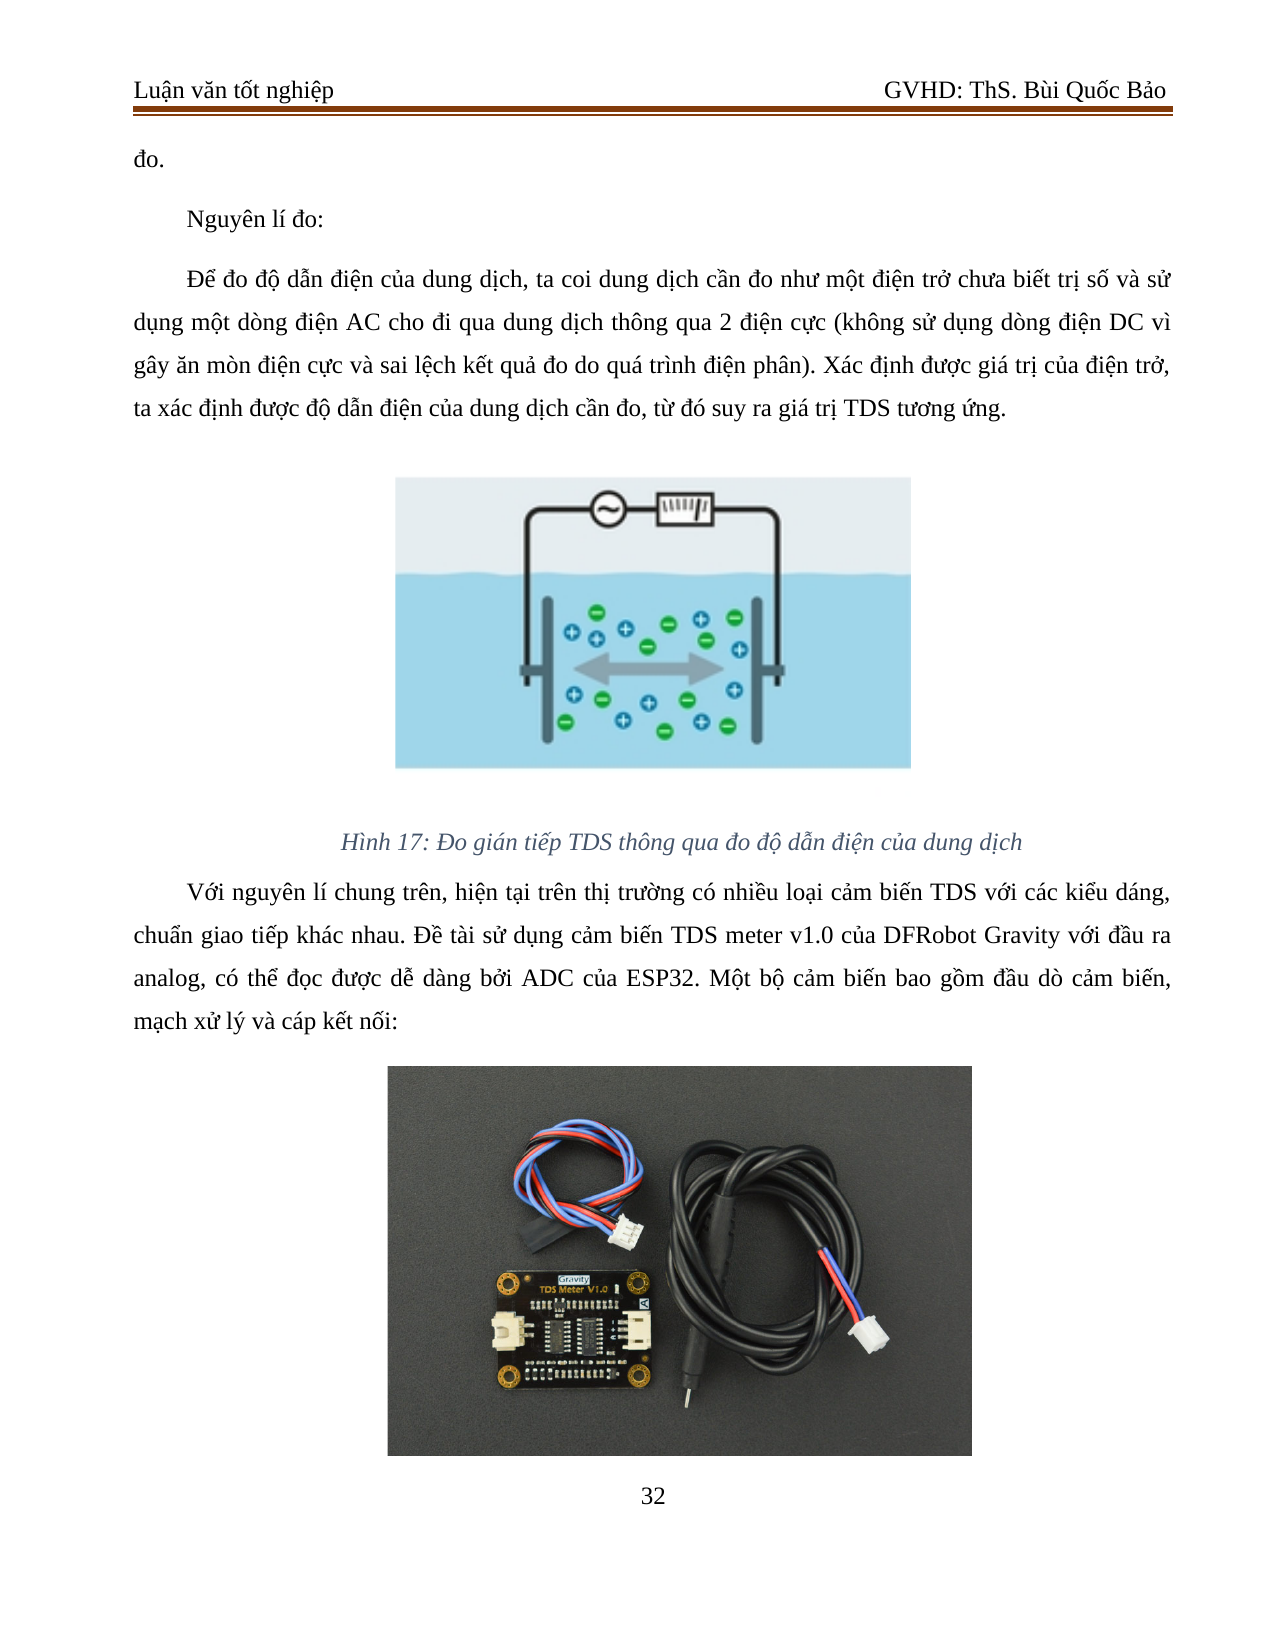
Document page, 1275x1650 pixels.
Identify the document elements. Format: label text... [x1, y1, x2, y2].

text Nguyên lí đo: [133, 204, 1173, 233]
picture [387, 1066, 972, 1456]
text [133, 144, 1173, 173]
text Để đo độ dẫn điện của dung dịch, ta coi dung dịch cần đo như một điện trở chưa biết trị số và sử dụng một dòng điện AC cho đi qua dung dịch thông qua 2 điện cực (không sử dụng dòng điện DC vì gây ăn mòn điện cực và sai lệch kết quả đo do quá trình điện phân). Xác định được giá trị của điện trở, ta xác định được độ dẫn điện của dung dịch cần đo, từ đó suy ra giá trị TDS tương ứng. [133, 264, 1173, 422]
text Với nguyên lí chung trên, hiện tại trên thị trường có nhiều loại cảm biến TDS với các kiểu dáng, chuẩn giao tiếp khác nhau. Đề tài sử dụng cảm biến TDS meter v1.0 của DFRobot Gravity với đầu ra analog, có thể đọc được dễ dàng bởi ADC của ESP32. Một bộ cảm biến bao gồm đầu dò cảm biến, mạch xử lý và cáp kết nối: [133, 877, 1173, 1035]
picture [395, 453, 911, 797]
